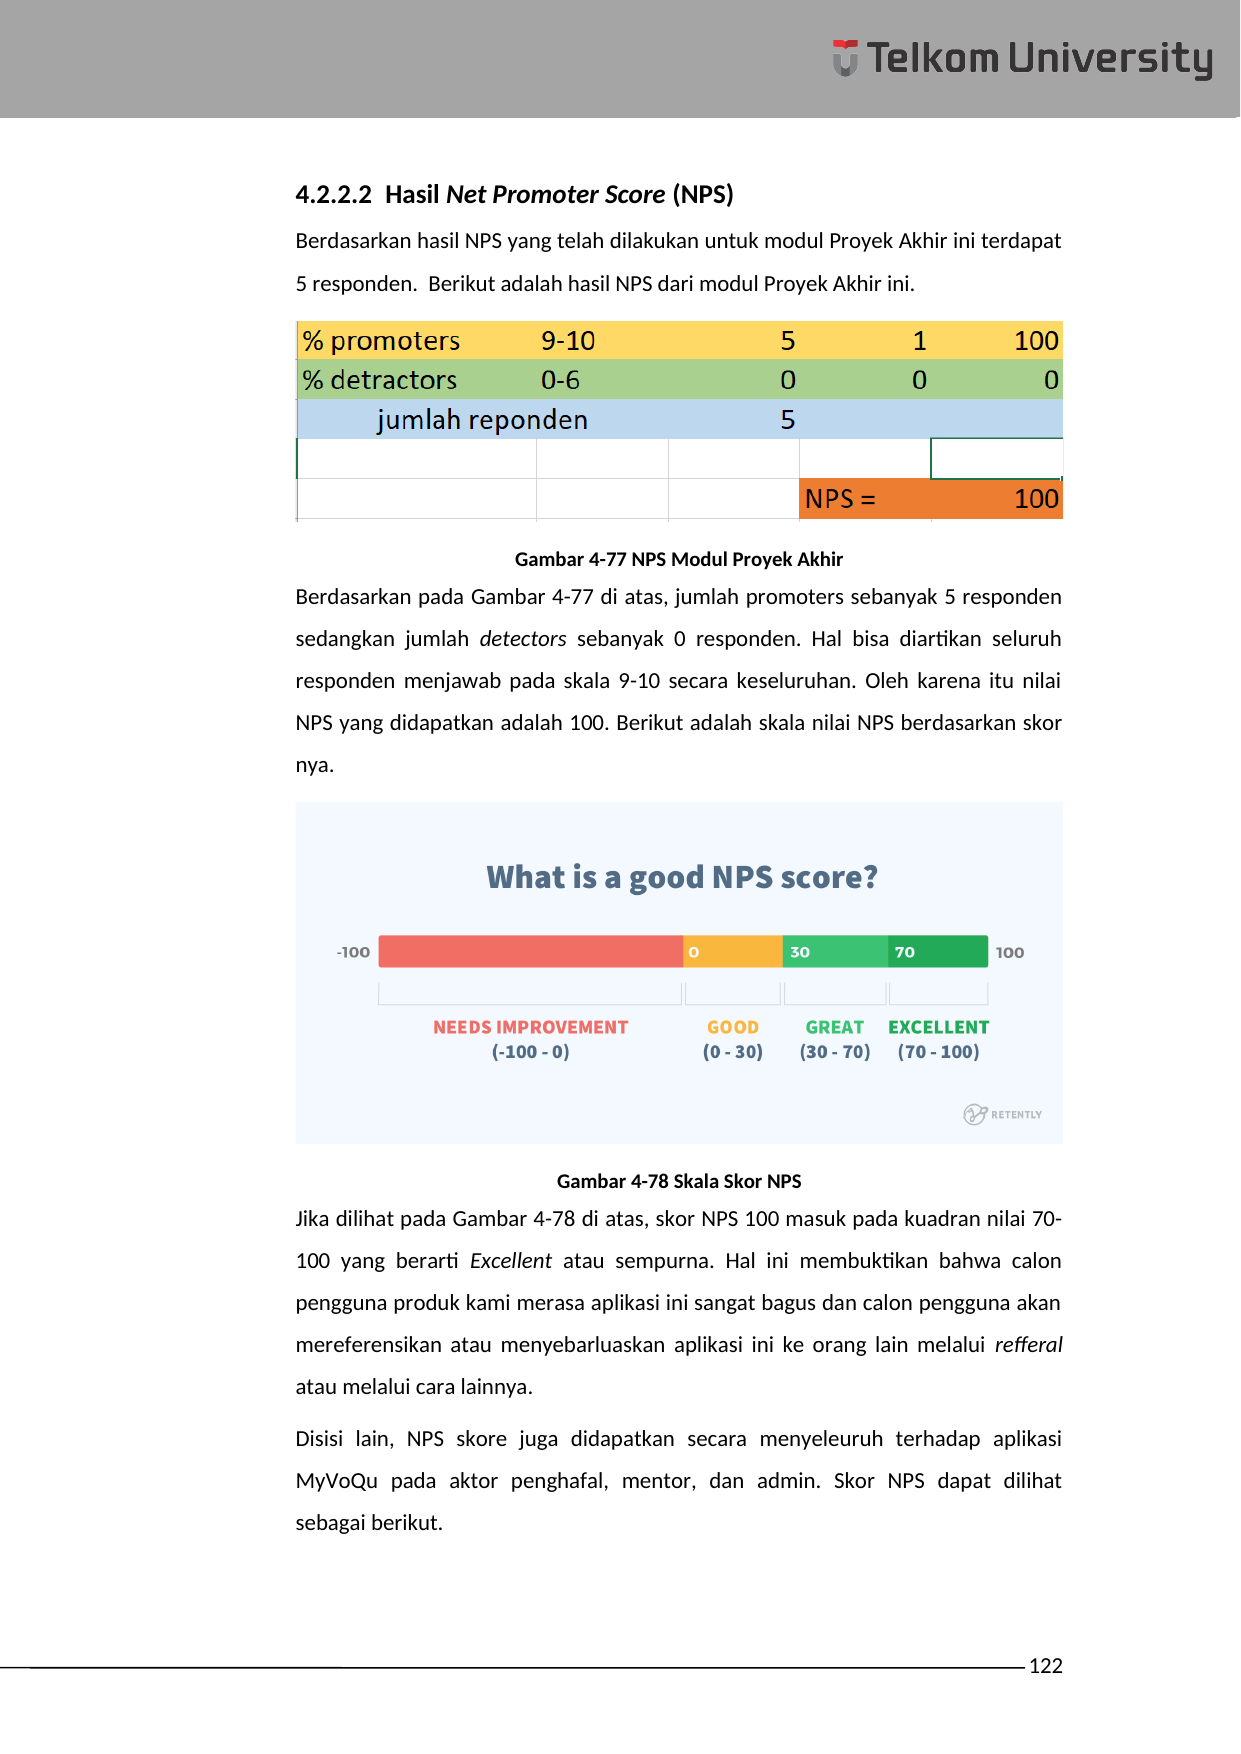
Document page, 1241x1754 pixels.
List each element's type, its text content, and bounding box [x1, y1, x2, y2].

subtitle Hasil Net Promoter Score (NPS) [295, 177, 1063, 210]
picture [833, 40, 1213, 81]
text Disisi lain, NPS skore juga didapatkan secara menyeleuruh terhadap aplikasi MyVoQu pada aktor penghafal, mentor, dan admin. Skor NPS dapat dilihat sebagai berikut. [295, 1424, 1063, 1536]
text Berdasarkan hasil NPS yang telah dilakukan untuk modul Proyek Akhir ini terdapat 5 responden. Berikut adalah hasil NPS dari modul Proyek Akhir ini. [295, 227, 1063, 297]
picture [295, 802, 1064, 1144]
picture [295, 321, 1064, 522]
